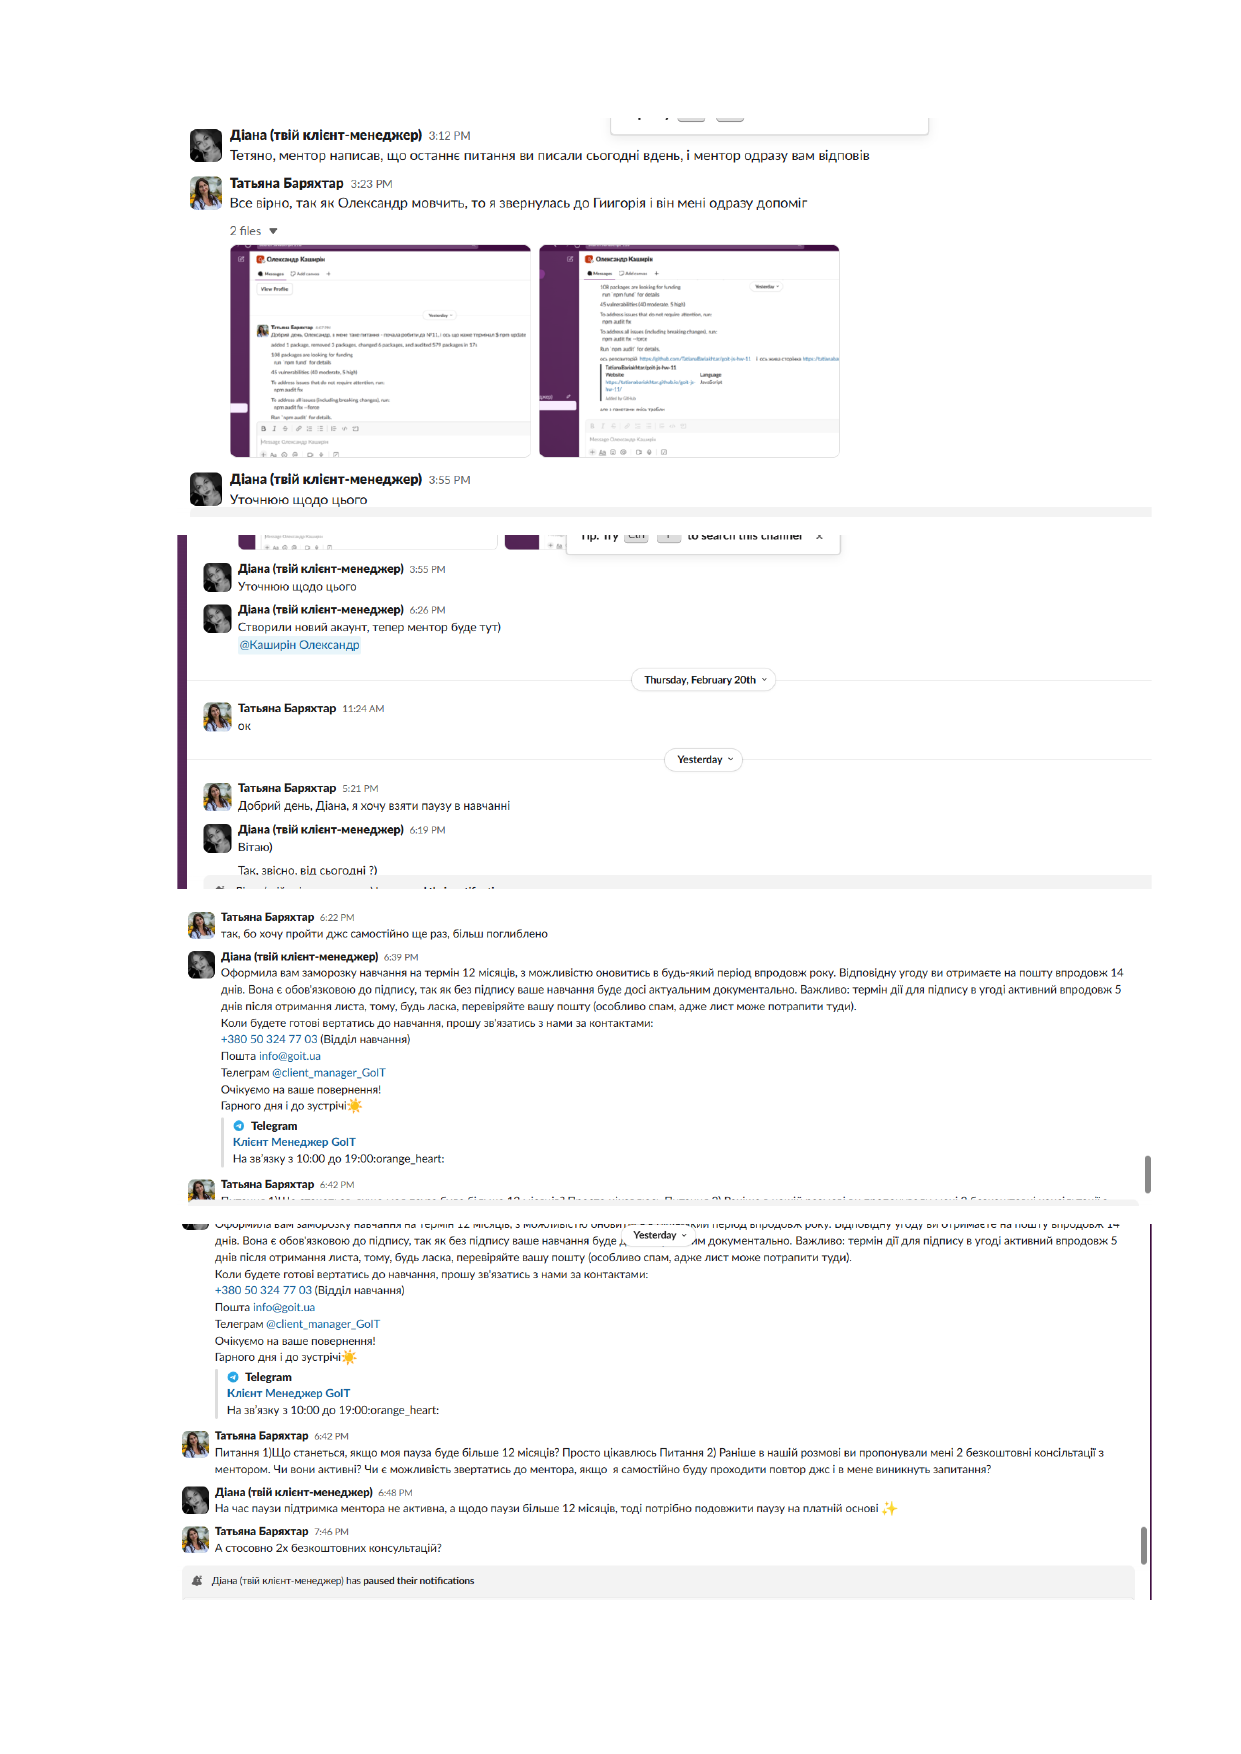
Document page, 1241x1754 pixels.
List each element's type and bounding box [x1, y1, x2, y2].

picture [177, 1224, 1152, 1600]
picture [177, 535, 1152, 889]
picture [177, 907, 1152, 1206]
picture [177, 118, 1152, 517]
